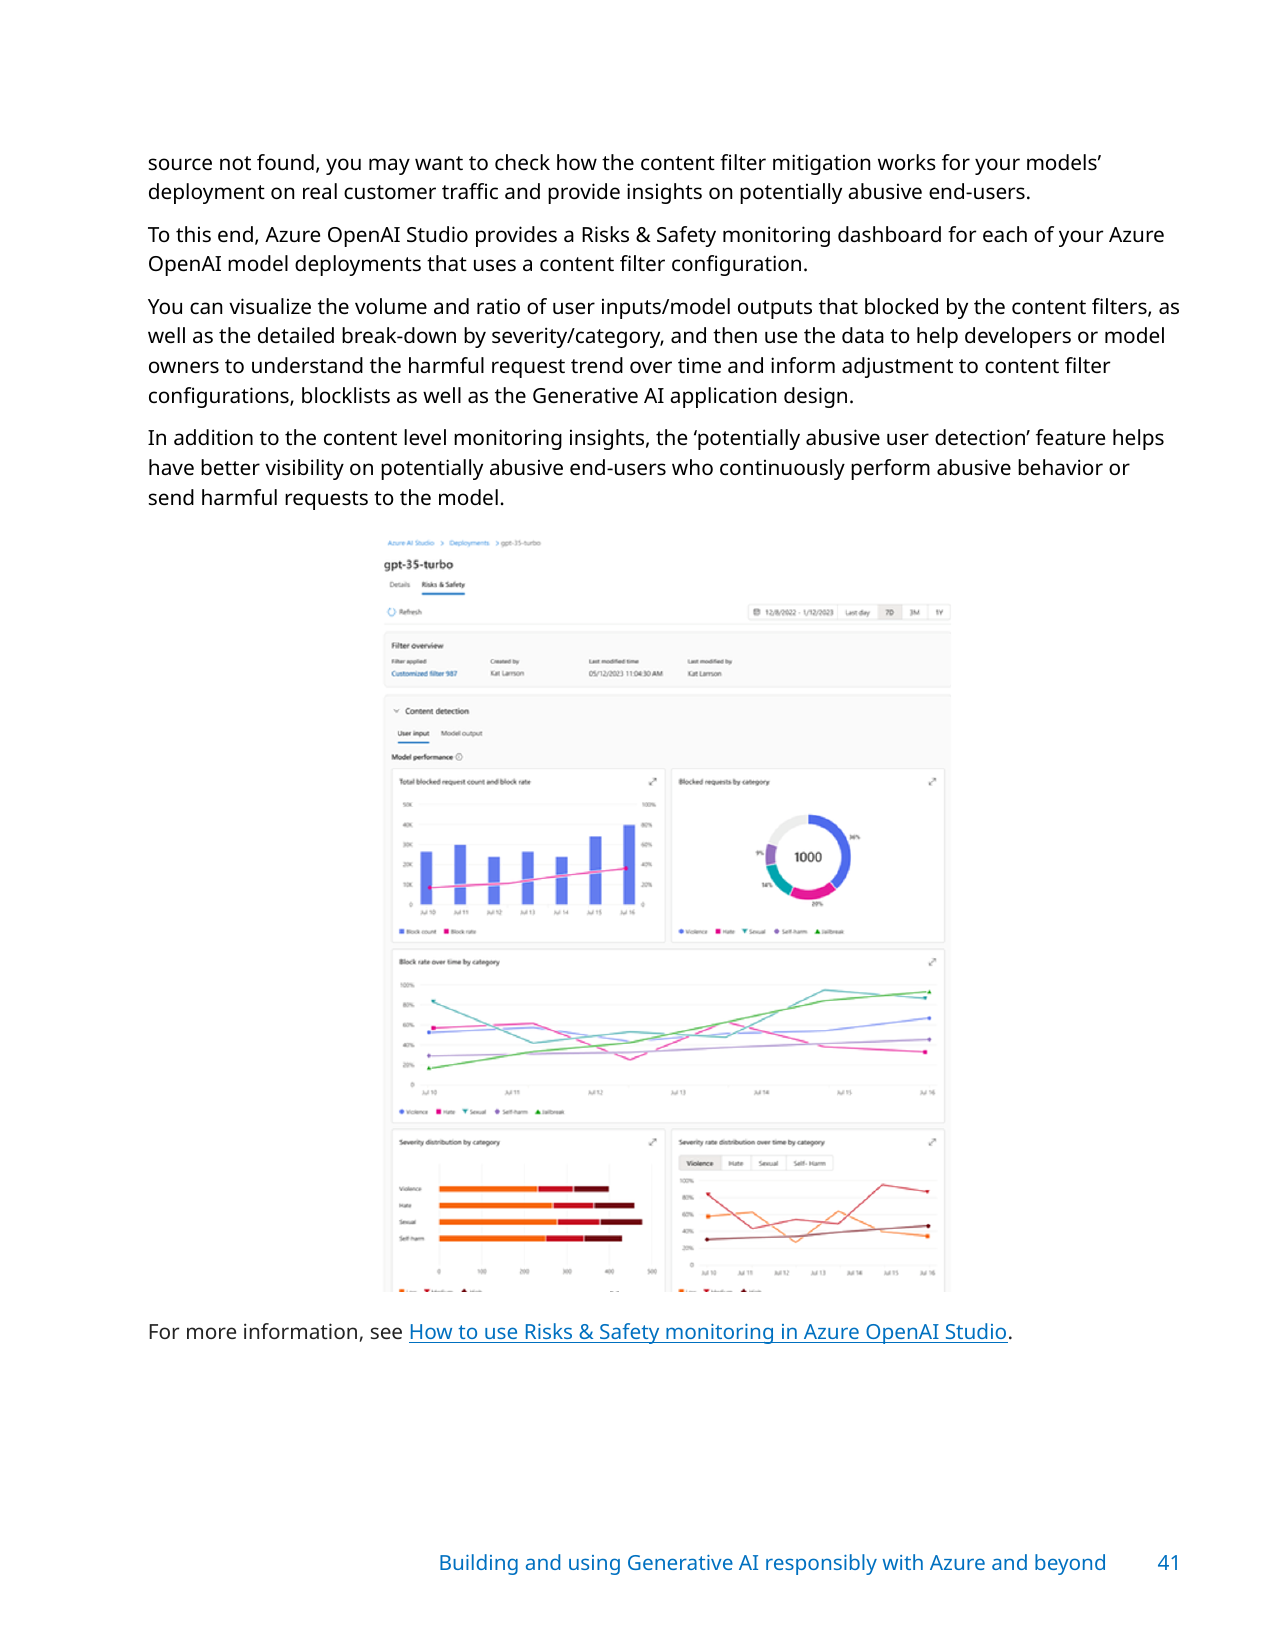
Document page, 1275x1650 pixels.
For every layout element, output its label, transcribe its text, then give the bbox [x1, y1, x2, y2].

picture [377, 537, 952, 1292]
text In addition to the content level monitoring insights, the ‘potentially abusive user detection’ feature helps have better visibility on potentially abusive end-users who continuously perform abusive behavior or send harmful requests to the model. [148, 423, 1181, 511]
text To this end, Azure OpenAI Studio provides a Risks & Safety monitoring dashboard for each of your Azure OpenAI model deployments that uses a content filter configuration. [148, 220, 1181, 278]
text You can visualize the volume and ratio of user inputs/model outputs that blocked by the content filters, as well as the detailed break-down by severity/category, and then use the data to help developers or model owners to understand the harmful request trend over time and inform adjustment to content filter configurations, blocklists as well as the Generative AI application design. [148, 292, 1181, 409]
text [148, 148, 1181, 206]
text For more information, see How to use Risks & Safety monitoring in Azure OpenAI Studio. [148, 1317, 1181, 1346]
